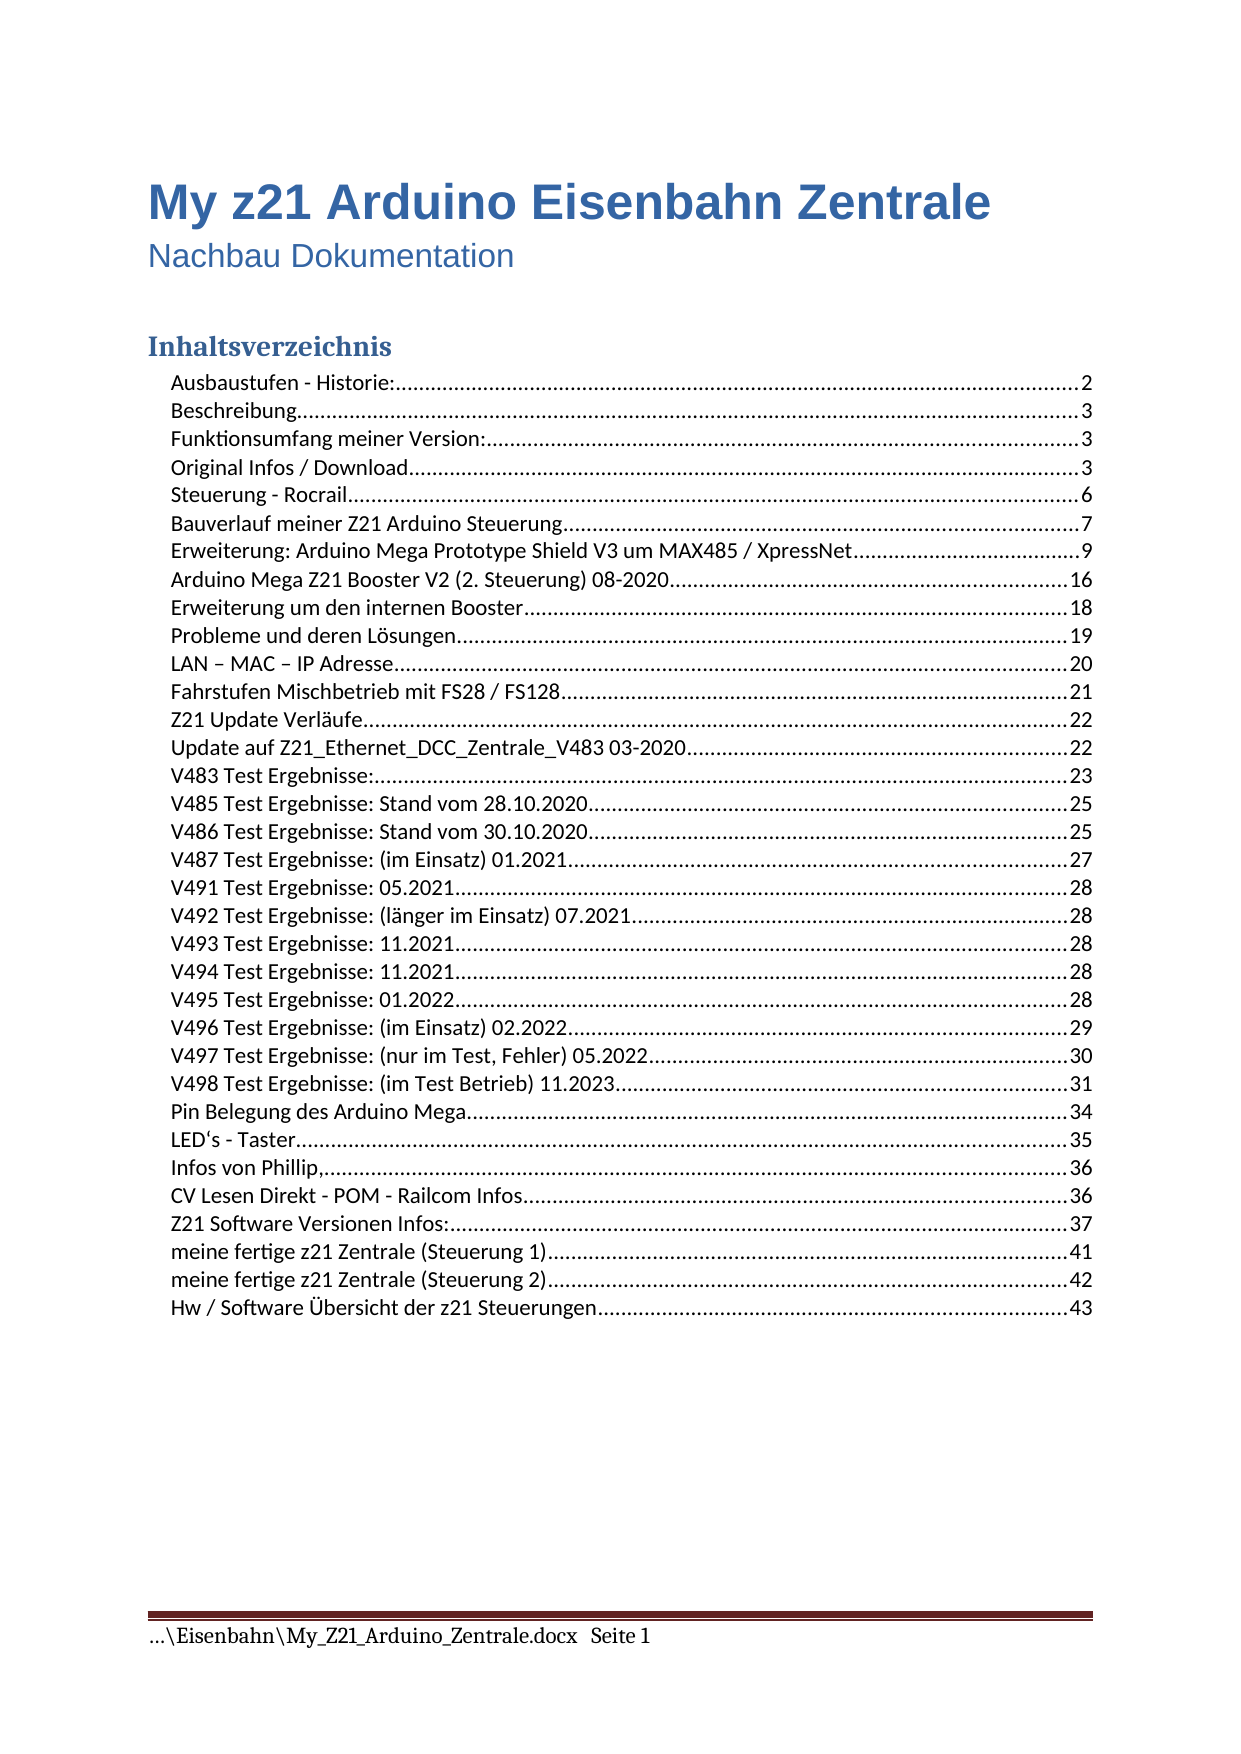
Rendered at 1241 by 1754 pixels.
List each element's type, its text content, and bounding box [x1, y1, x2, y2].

title My z21 Arduino Eisenbahn Zentrale Nachbau Dokumentation [148, 173, 1093, 274]
